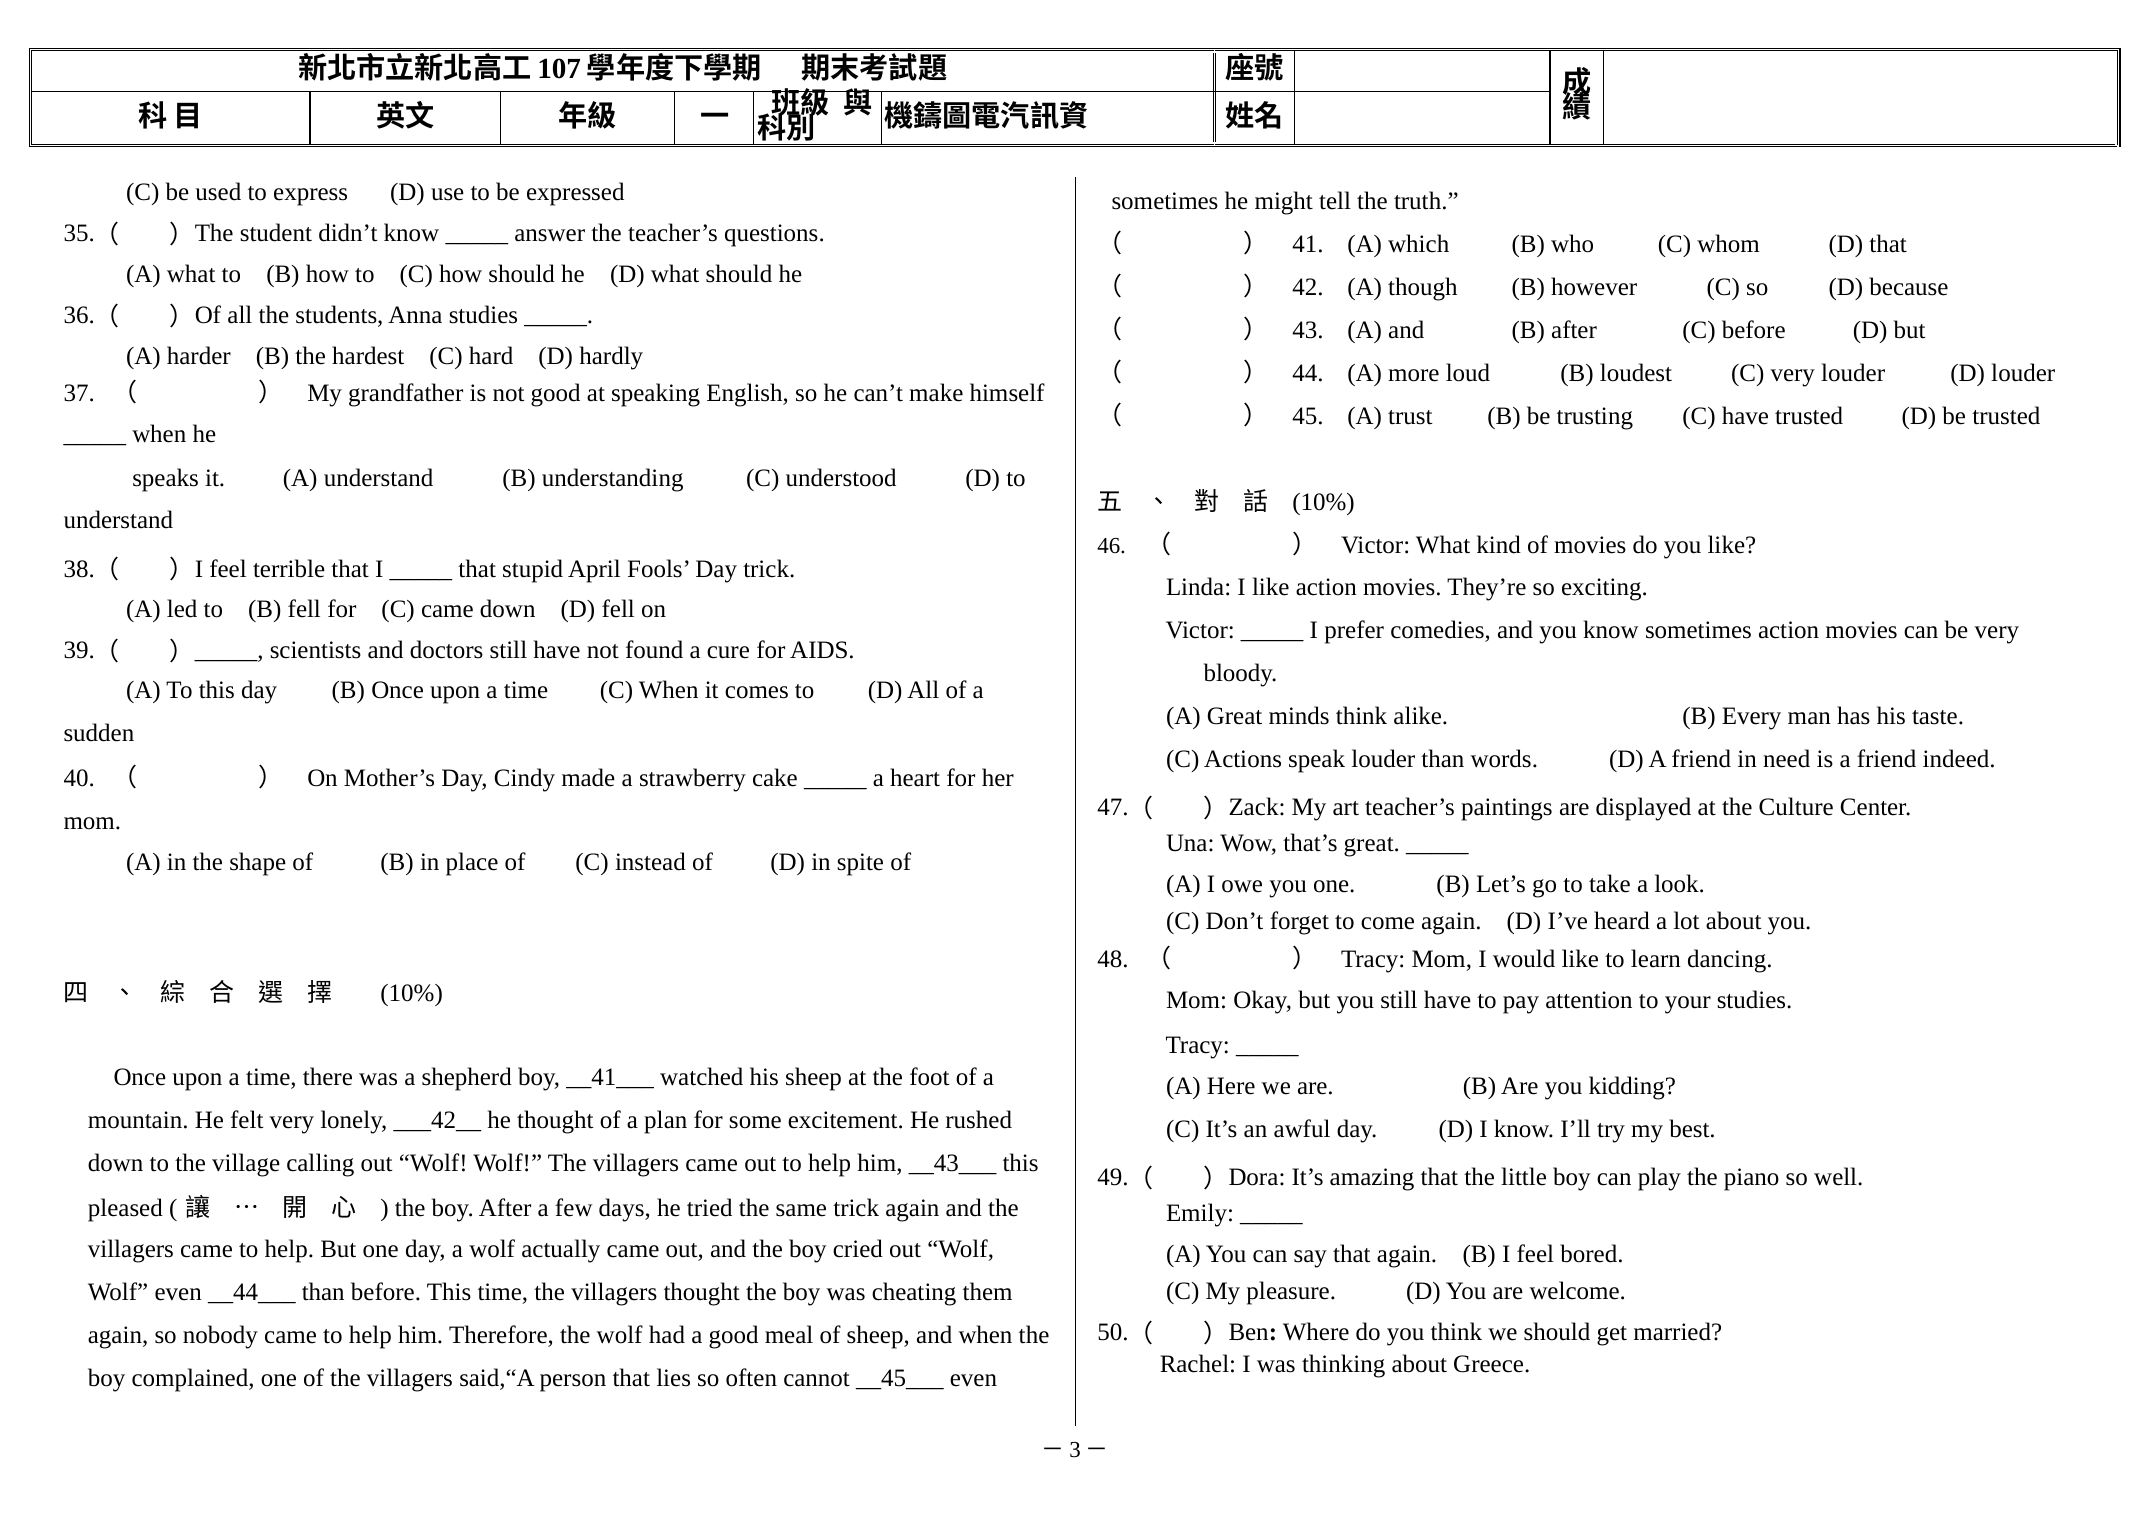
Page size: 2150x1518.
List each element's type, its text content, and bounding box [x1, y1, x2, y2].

text (A) harder (B) the hardest (C) hard (D) hardly [63, 341, 1053, 369]
text 四、綜合選擇 (10%) [63, 969, 1053, 1012]
text （ ）41. (A) which (B) who (C) whom (D) that [1097, 220, 2086, 263]
text bloody. [1097, 651, 2086, 694]
text (A) Great minds think alike. (B) Every man has his taste. [1097, 694, 2086, 737]
text 37.（ ）My grandfather is not good at speaking English, so he can’t make himself _____ when he [63, 369, 1053, 456]
text (A) To this day (B) Once upon a time (C) When it comes to (D) All of a sudden [63, 668, 1053, 754]
text 47.（ ）Zack: My art teacher’s paintings are displayed at the Culture Center. Una: Wow, that’s great. _____ [1097, 788, 2086, 861]
text 36.（ ）Of all the students, Anna studies _____. [63, 296, 1053, 332]
text 40.（ ）On Mother’s Day, Cindy made a strawberry cake _____ a heart for her mom. [63, 754, 1053, 840]
text （ ）43. (A) and (B) after (C) before (D) but [1097, 306, 2086, 349]
text 49.（ ）Dora: It’s amazing that the little boy can play the piano so well. Emily: _____ [1097, 1158, 2086, 1231]
text 48.（ ）Tracy: Mom, I would like to learn dancing. Mom: Okay, but you still have to pay attention to your studies. Tracy: _____ [1097, 935, 2086, 1064]
text (C) be used to express (D) use to be expressed [63, 177, 1053, 206]
text 46.（ ）Victor: What kind of movies do you like? Linda: I like action movies. They’re so exciting. Victor: _____ I prefer comedies, and you know sometimes action movies can be very [1097, 522, 2086, 651]
text 五、對話(10%) [1097, 478, 2086, 522]
text speaks it. (A) understand (B) understanding (C) understood (D) to understand [63, 456, 1053, 542]
text (C) It’s an awful day. (D) I know. I’ll try my best. [1097, 1107, 2086, 1150]
text (A) Here we are. (B) Are you kidding? [1097, 1064, 2086, 1107]
text 39.（ ）_____, scientists and doctors still have not found a cure for AIDS. [63, 632, 1053, 668]
text (C) Don’t forget to come again. (D) I’ve heard a lot about you. [1097, 906, 2086, 935]
text (A) You can say that again. (B) I feel bored. [1097, 1239, 2086, 1268]
text 38.（ ）I feel terrible that I _____ that stupid April Fools’ Day trick. [63, 550, 1053, 586]
text (A) in the shape of (B) in place of (C) instead of (D) in spite of [63, 840, 1053, 883]
text (C) Actions speak louder than words. (D) A friend in need is a friend indeed. [1097, 737, 2086, 780]
text （ ）45. (A) trust (B) be trusting (C) have trusted (D) be trusted [1097, 392, 2086, 436]
text (A) I owe you one. (B) Let’s go to take a look. [1097, 869, 2086, 898]
text (A) led to (B) fell for (C) came down (D) fell on [63, 594, 1053, 623]
text (C) My pleasure. (D) You are welcome. [1097, 1276, 2086, 1305]
text （ ）42. (A) though (B) however (C) so (D) because [1097, 263, 2086, 306]
text Once upon a time, there was a shepherd boy, __41___ watched his sheep at the foot of a mountain. He felt very lonely, ___42__ he thought of a plan for some excitement. He rushed down to the village calling out “Wolf! Wolf!” The villagers came out to help him, __43___ this pleased (讓…開心) the boy. After a few days, he tried the same trick again and the villagers came to help. But one day, a wolf actually came out, and the boy cried out “Wolf, Wolf” even __44___ than before. This time, the villagers thought the boy was cheating them again, so nobody came to help him. Therefore, the wolf had a good meal of sheep, and when the boy complained, one of the villagers said,“A person that lies so often cannot __45___ even sometimes he might tell the truth.” [63, 1055, 1053, 1399]
text 35.（ ）The student didn’t know _____ answer the teacher’s questions. [63, 214, 1053, 251]
text （ ）44. (A) more loud (B) loudest (C) very louder (D) louder [1097, 349, 2086, 392]
text (A) what to (B) how to (C) how should he (D) what should he [63, 259, 1053, 288]
